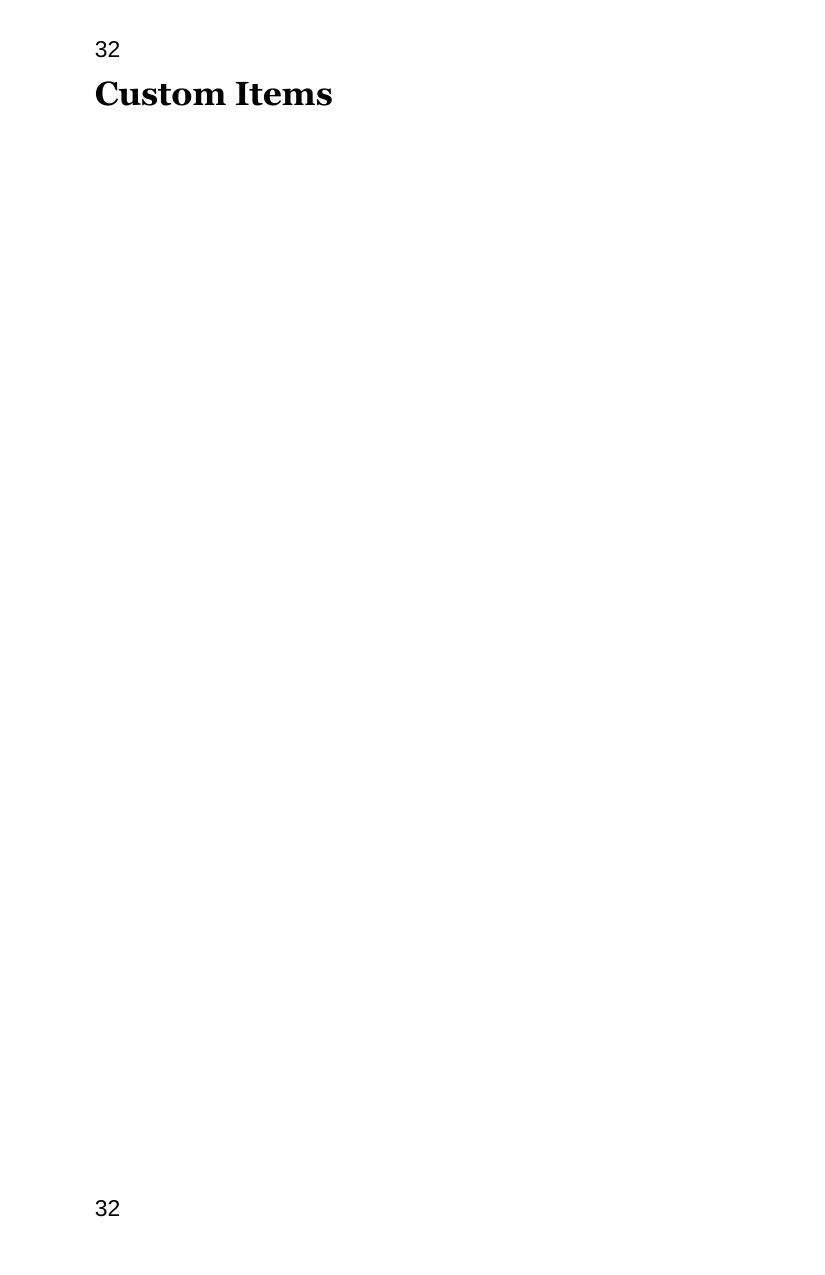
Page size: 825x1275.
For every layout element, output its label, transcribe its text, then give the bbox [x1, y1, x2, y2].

subtitle Custom Items [94, 75, 750, 113]
